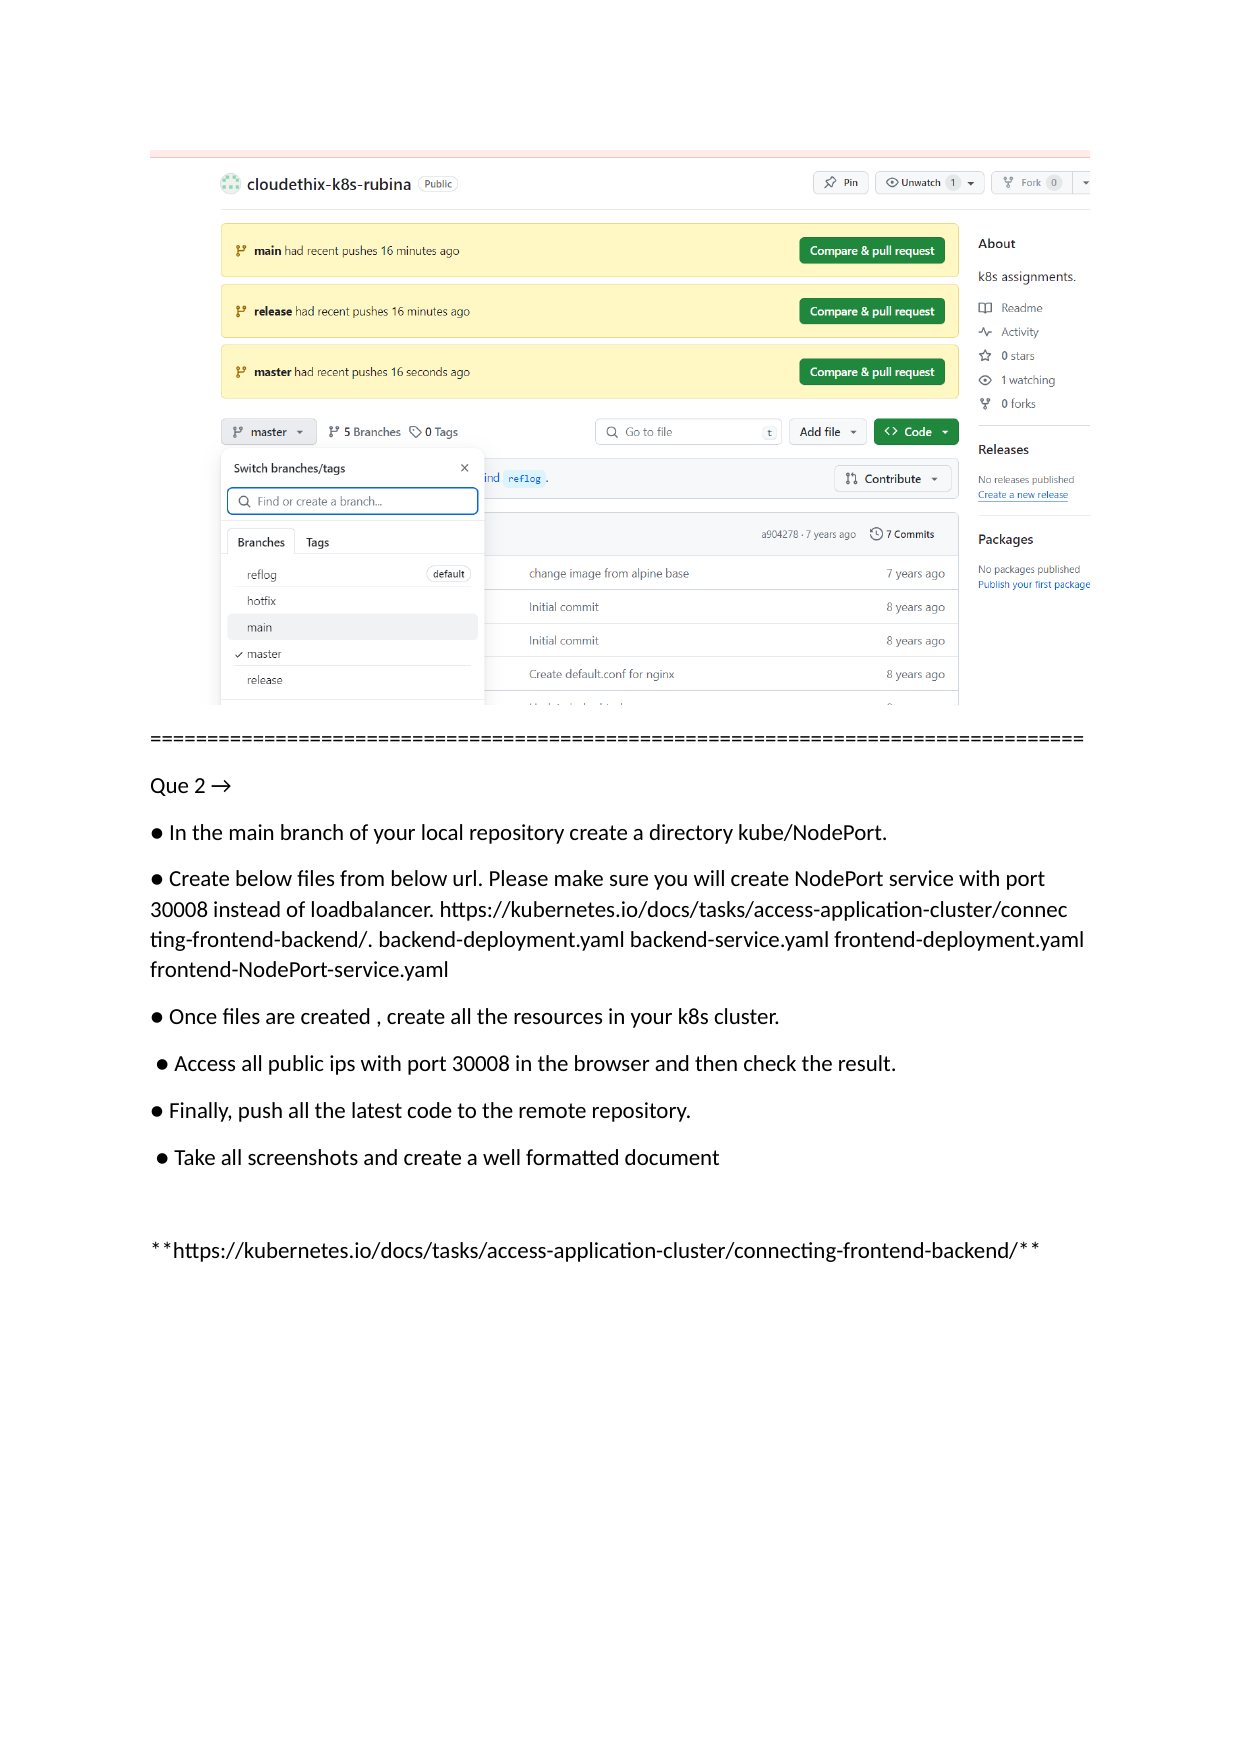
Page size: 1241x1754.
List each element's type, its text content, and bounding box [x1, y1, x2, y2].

text ● In the main branch of your local repository create a directory kube/NodePort. [150, 818, 1090, 846]
text ● Take all screenshots and create a well formatted document [150, 1143, 1090, 1171]
text ================================================================================== [150, 724, 1090, 752]
text ● Create below files from below url. Please make sure you will create NodePort service with port 30008 instead of loadbalancer. https://kubernetes.io/docs/tasks/access-application-cluster/connec ting-frontend-backend/. backend-deployment.yaml backend-service.yaml frontend-deployment.yaml frontend-NodePort-service.yaml [150, 864, 1090, 983]
text Que 2 → [150, 771, 1090, 799]
text **https://kubernetes.io/docs/tasks/access-application-cluster/connecting-frontend-backend/** [150, 1236, 1090, 1264]
picture [150, 150, 1091, 705]
text ● Access all public ips with port 30008 in the browser and then check the result. [150, 1049, 1090, 1077]
text ● Once files are created , create all the resources in your k8s cluster. [150, 1002, 1090, 1030]
text ● Finally, push all the latest code to the remote repository. [150, 1096, 1090, 1124]
